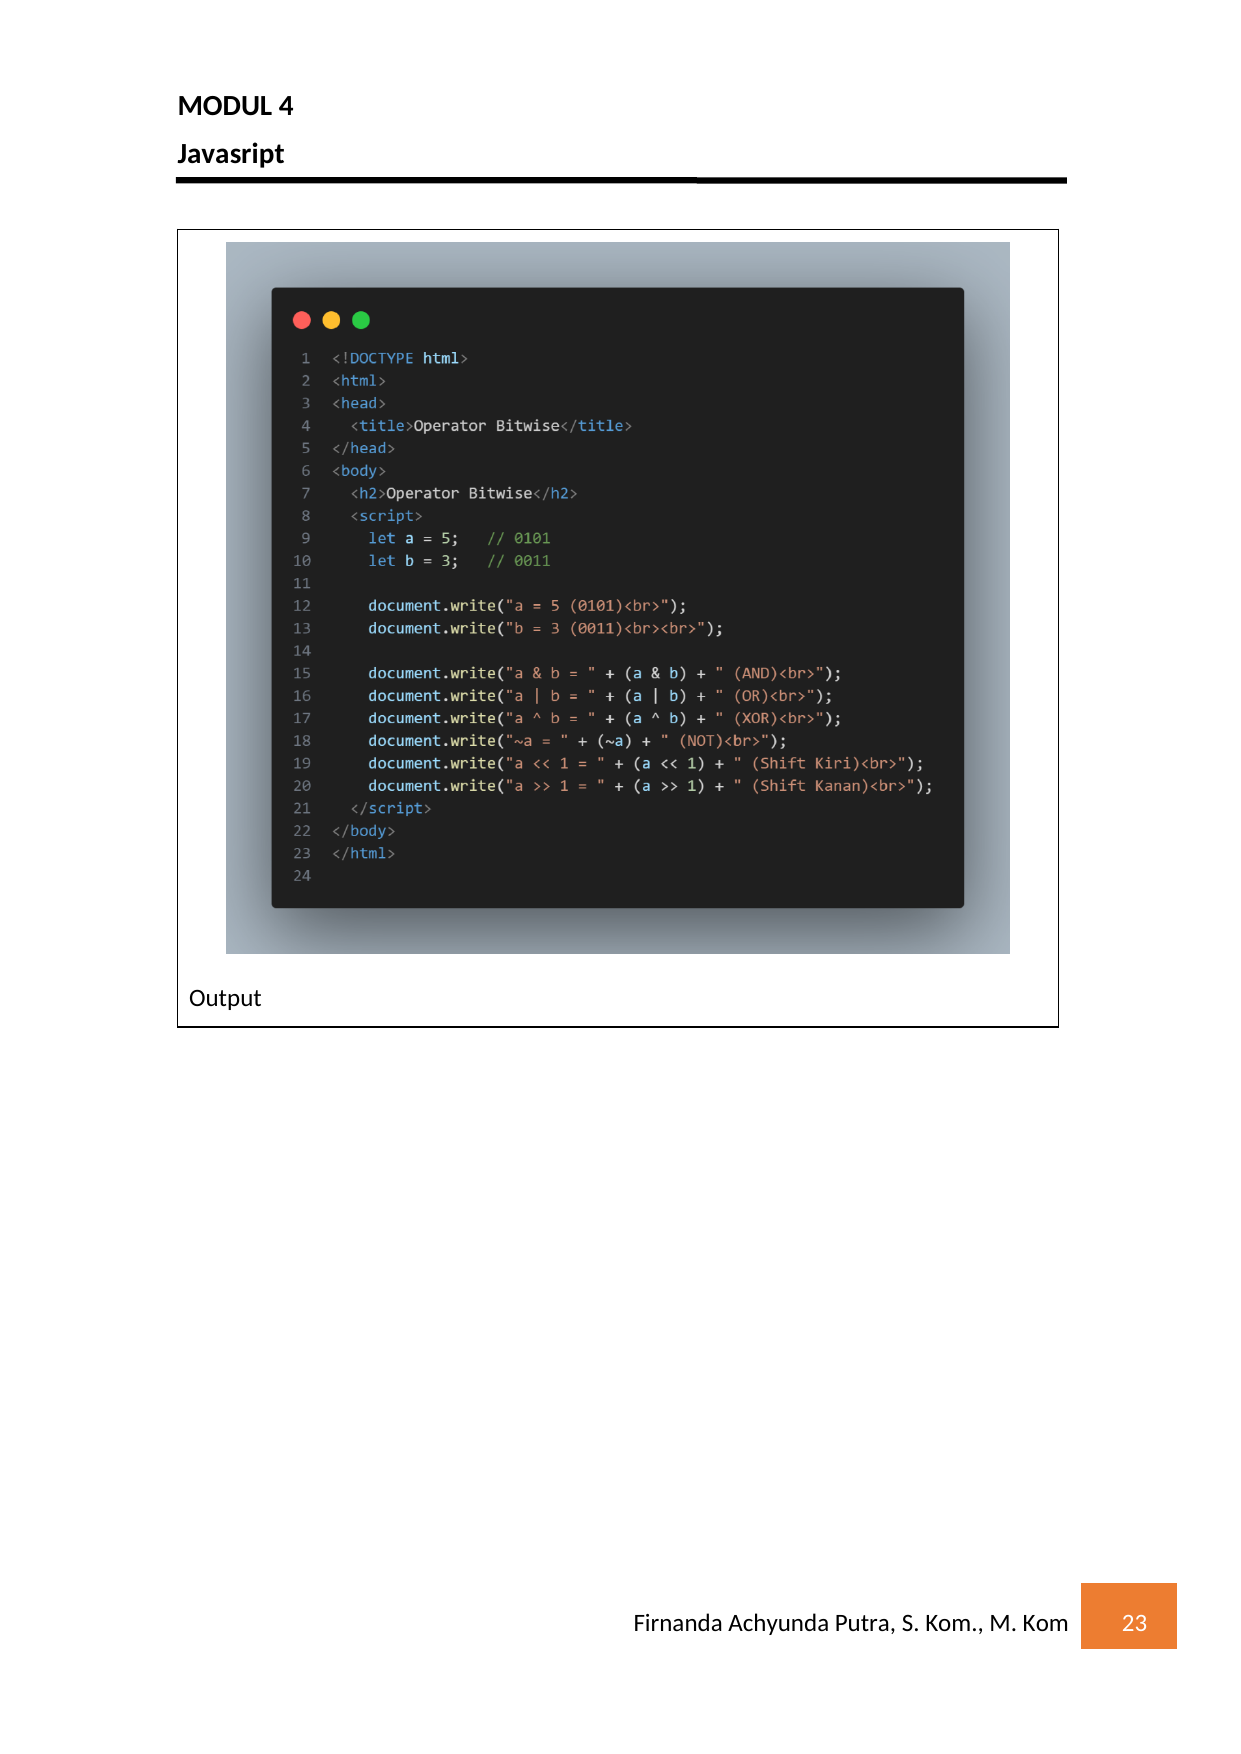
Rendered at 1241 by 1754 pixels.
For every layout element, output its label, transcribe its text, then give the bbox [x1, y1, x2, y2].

table_header Aritmatika Penjelasan: Operator aritmatika digunakan untuk operasi matematika seperti penambahan (+), pengurangan (-), perkalian (*), pembagian (/), dan sisa bagi (%). Code : Output : Assignment Penjelasan: Operator assignment digunakan untuk menetapkan nilai ke variabel. Operator gabungan seperti +=, -=, *=, dan lainnya memperbarui nilai variabel secara langsung. Code: Output Bitwise Penjelasan: Bitwise bekerja pada representasi biner dari angka. Misalnya & (AND), | (OR), ^ (XOR), ~ (NOT), << (shift kiri), >> (shift kanan). Code: Output Pembanding Penjelasan: Operator pembanding digunakan untuk membandingkan dua nilai dan mengembalikan true atau false. Contoh: ==, ===, !=, >, <, >=, <=. Code Output Logika Penjelasan: Digunakan untuk menggabungkan ekspresi boolean. Contoh: && (dan), || (atau), ! (tidak). Code Output String Penjelasan: Operator + dapat digunakan untuk menggabungkan (concatenate) dua atau lebih string. Code Output [178, 230, 1058, 1026]
picture [226, 242, 1010, 954]
